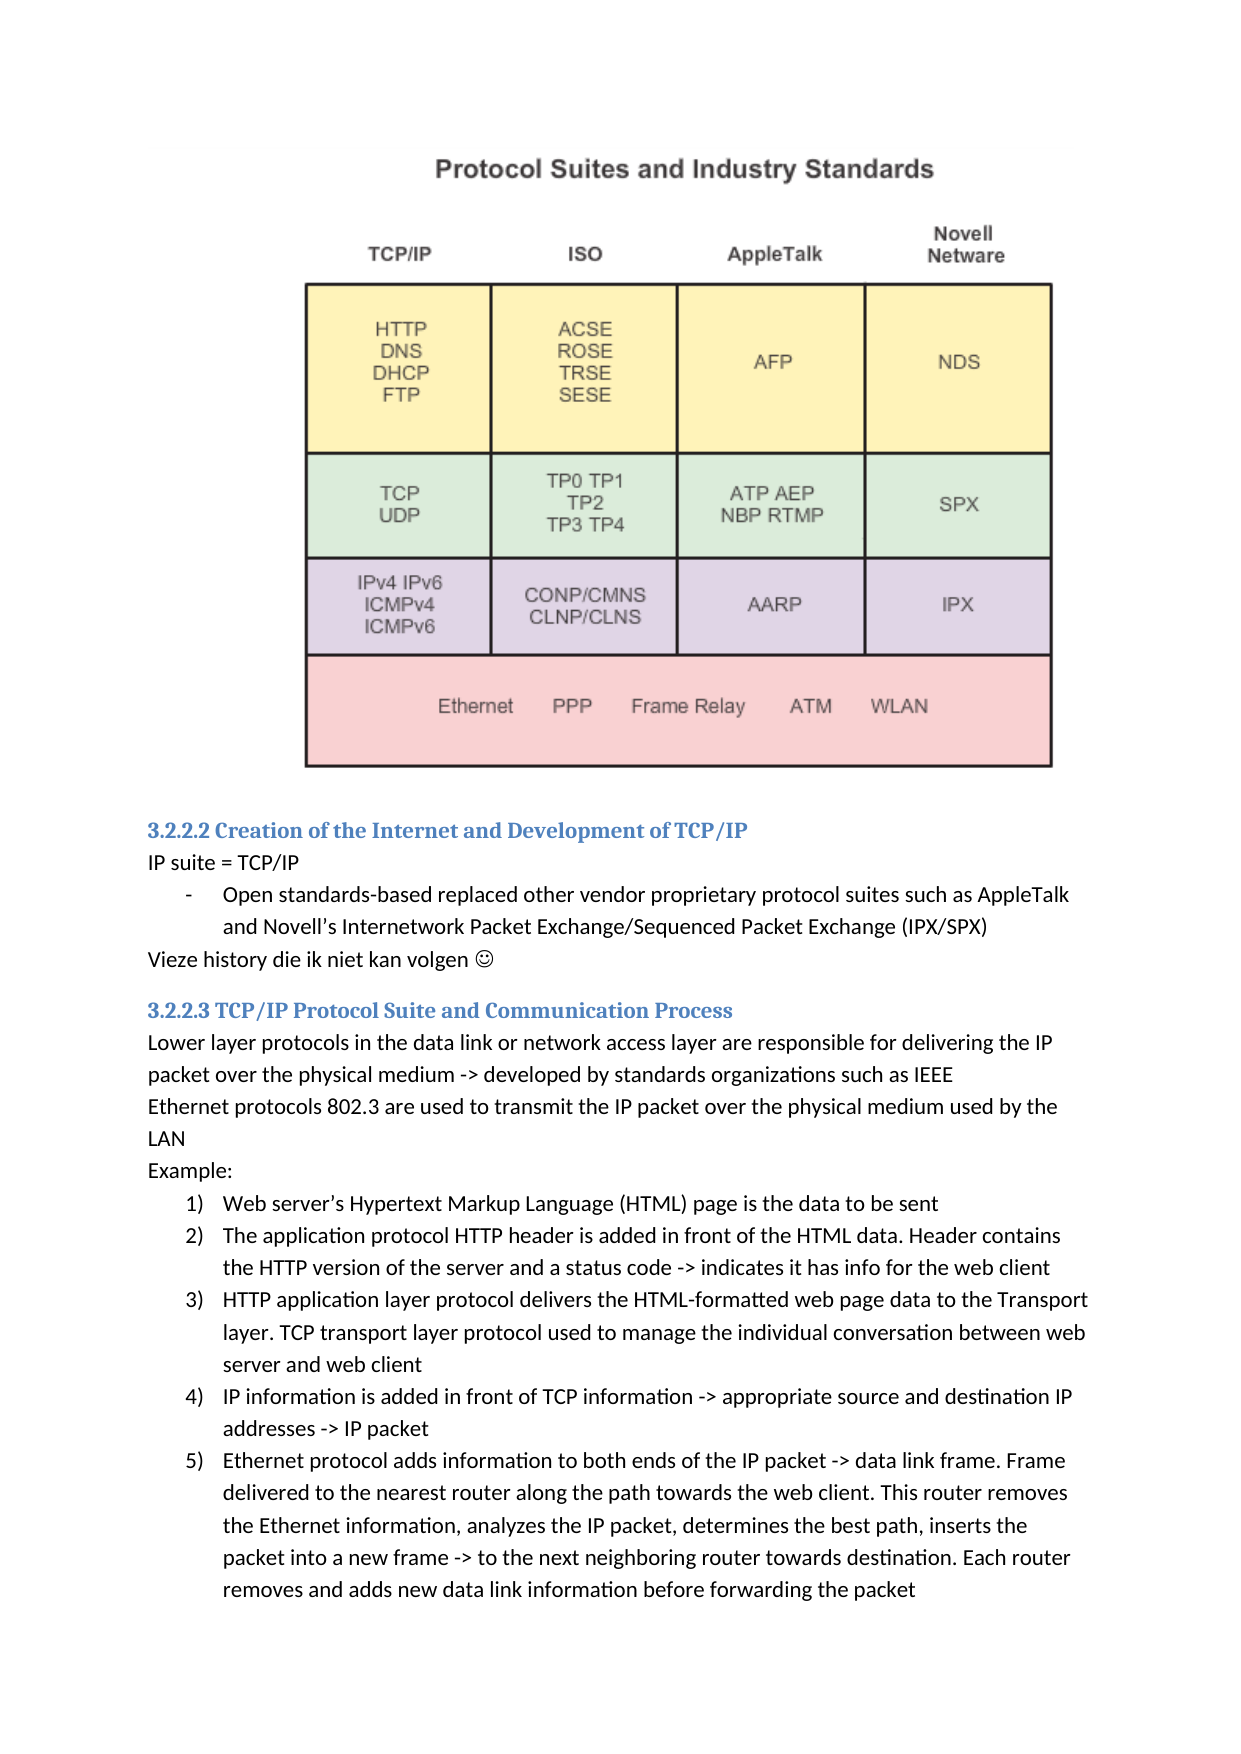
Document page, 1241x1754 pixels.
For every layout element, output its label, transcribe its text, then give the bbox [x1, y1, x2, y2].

list Ethernet protocol adds information to both ends of the IP packet -> data link frame. Frame delivered to the nearest router along the path towards the web client. This router removes the Ethernet information, analyzes the IP packet, determines the best path, inserts the packet into a new frame -> to the next neighboring router towards destination. Each router removes and adds new data link information before forwarding the packet [185, 1446, 1093, 1603]
text IP suite = TCP/IP [148, 848, 1093, 876]
subtitle 3.2.2.3 TCP/IP Protocol Suite and Communication Process [148, 998, 1093, 1024]
list Web server’s Hypertext Markup Language (HTML) page is the data to be sent [185, 1189, 1093, 1217]
list The application protocol HTTP header is added in front of the HTML data. Header contains the HTTP version of the server and a status code -> indicates it has info for the web client [185, 1221, 1093, 1281]
list HTTP application layer protocol delivers the HTML-formatted web page data to the Transport layer. TCP transport layer protocol used to manage the individual conversation between web server and web client [185, 1285, 1093, 1378]
text Ethernet protocols 802.3 are used to transmit the IP packet over the physical medium used by the LAN [148, 1092, 1093, 1152]
subtitle 3.2.2.2 Creation of the Internet and Development of TCP/IP [148, 818, 1093, 844]
text Lower layer protocols in the data link or network access layer are responsible for delivering the IP packet over the physical medium -> developed by standards organizations such as IEEE [148, 1028, 1093, 1088]
text Vieze history die ik niet kan volgen [148, 945, 1093, 973]
picture [147, 147, 1075, 793]
text Example: [148, 1157, 1093, 1185]
list Open standards-based replaced other vendor proprietary protocol suites such as AppleTalk and Novell’s Internetwork Packet Exchange/Sequenced Packet Exchange (IPX/SPX) [185, 880, 1093, 941]
list IP information is added in front of TCP information -> appropriate source and destination IP addresses -> IP packet [185, 1382, 1093, 1442]
